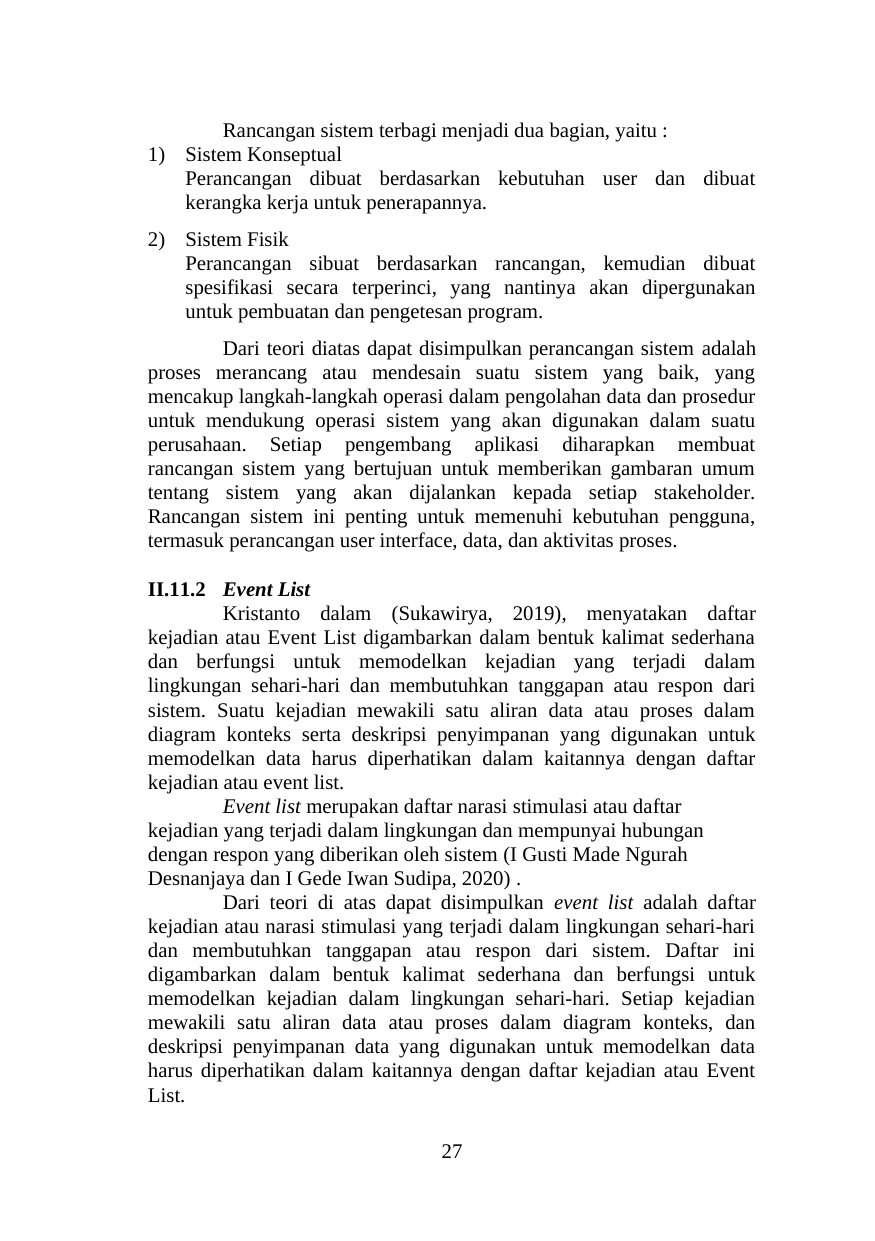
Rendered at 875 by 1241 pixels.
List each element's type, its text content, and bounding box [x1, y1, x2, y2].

text Event list merupakan daftar narasi stimulasi atau daftar kejadian yang terjadi dalam lingkungan dan mempunyai hubungan dengan respon yang diberikan oleh sistem . [148, 794, 756, 890]
list Perancangan sibuat berdasarkan rancangan, kemudian dibuat spesifikasi secara terperinci, yang nantinya akan dipergunakan untuk pembuatan dan pengetesan program. [185, 251, 756, 323]
text Dari teori diatas dapat disimpulkan perancangan sistem adalah proses merancang atau mendesain suatu sistem yang baik, yang mencakup langkah-langkah operasi dalam pengolahan data dan prosedur untuk mendukung operasi sistem yang akan digunakan dalam suatu perusahaan. Setiap pengembang aplikasi diharapkan membuat rancangan sistem yang bertujuan untuk memberikan gambaran umum tentang sistem yang akan dijalankan kepada setiap stakeholder. Rancangan sistem ini penting untuk memenuhi kebutuhan pengguna, termasuk perancangan user interface, data, dan aktivitas proses. [148, 336, 756, 552]
subtitle Event List [148, 577, 756, 601]
text Kristanto dalam (Sukawirya, 2019), menyatakan daftar kejadian atau Event List digambarkan dalam bentuk kalimat sederhana dan berfungsi untuk memodelkan kejadian yang terjadi dalam lingkungan sehari-hari dan membutuhkan tanggapan atau respon dari sistem. Suatu kejadian mewakili satu aliran data atau proses dalam diagram konteks serta deskripsi penyimpanan yang digunakan untuk memodelkan data harus diperhatikan dalam kaitannya dengan daftar kejadian atau event list. [148, 601, 756, 794]
subtitle Sistem Fisik [148, 227, 756, 251]
text Dari teori di atas dapat disimpulkan event list adalah daftar kejadian atau narasi stimulasi yang terjadi dalam lingkungan sehari-hari dan membutuhkan tanggapan atau respon dari sistem. Daftar ini digambarkan dalam bentuk kalimat sederhana dan berfungsi untuk memodelkan kejadian dalam lingkungan sehari-hari. Setiap kejadian mewakili satu aliran data atau proses dalam diagram konteks, dan deskripsi penyimpanan data yang digunakan untuk memodelkan data harus diperhatikan dalam kaitannya dengan daftar kejadian atau Event List. [148, 890, 756, 1107]
text Rancangan sistem terbagi menjadi dua bagian, yaitu : [148, 118, 756, 142]
subtitle Sistem Konseptual [148, 142, 756, 166]
list Perancangan dibuat berdasarkan kebutuhan user dan dibuat kerangka kerja untuk penerapannya. [185, 166, 756, 214]
